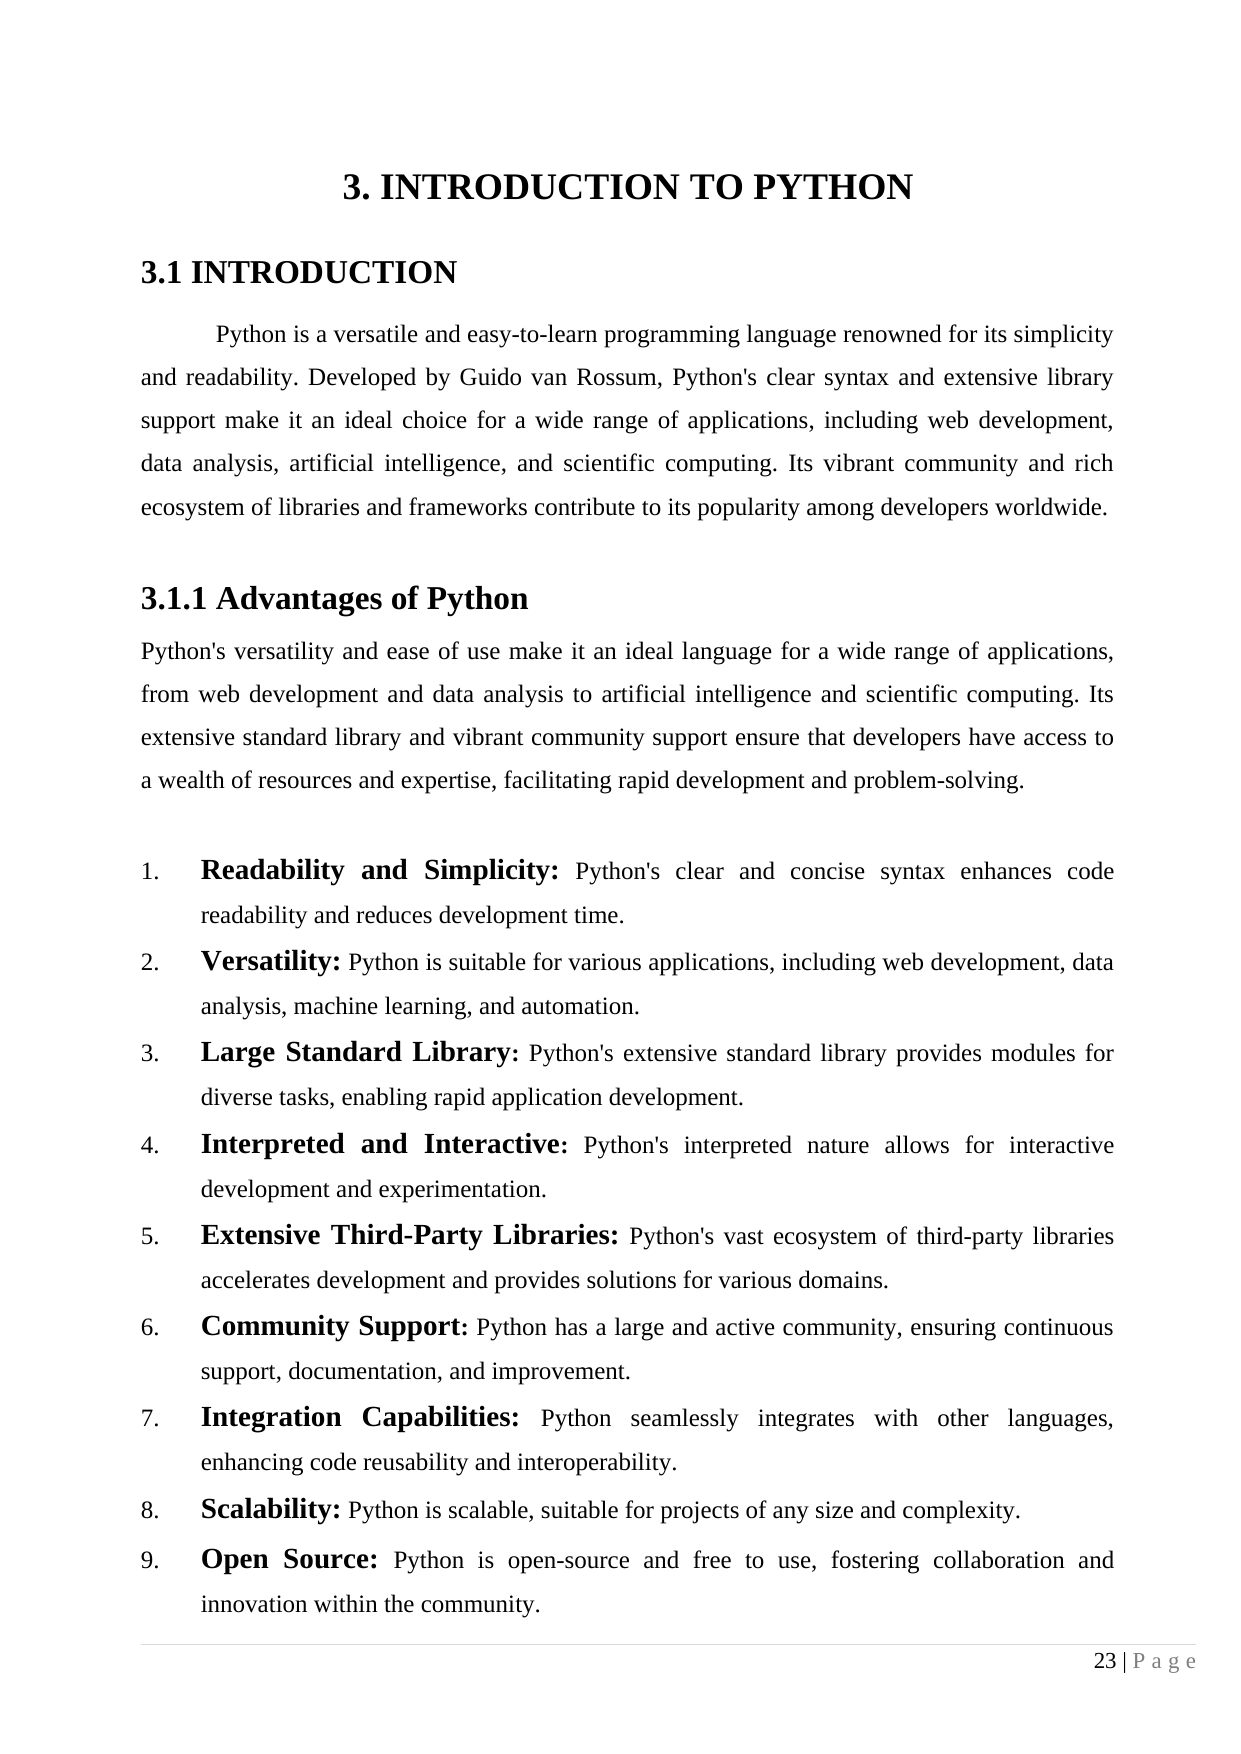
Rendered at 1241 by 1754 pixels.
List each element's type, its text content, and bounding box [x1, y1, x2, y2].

list Open Source: Python is open-source and free to use, fostering collaboration and innovation within the community. [141, 1541, 1115, 1618]
text 3.1.1 Advantages of Python [141, 578, 1115, 617]
list Scalability: Python is scalable, suitable for projects of any size and complexity. [141, 1491, 1115, 1524]
list Readability and Simplicity: Python's clear and concise syntax enhances code readability and reduces development time. [141, 852, 1115, 929]
subtitle 3.1 INTRODUCTION [141, 252, 1133, 290]
subtitle 3. INTRODUCTION TO PYTHON [141, 164, 1115, 208]
text Python's versatility and ease of use make it an ideal language for a wide range of applications, from web development and data analysis to artificial intelligence and scientific computing. Its extensive standard library and vibrant community support ensure that developers have access to a wealth of resources and expertise, facilitating rapid development and problem-solving. [141, 636, 1115, 794]
list Large Standard Library: Python's extensive standard library provides modules for diverse tasks, enabling rapid application development. [141, 1034, 1115, 1111]
list Community Support: Python has a large and active community, ensuring continuous support, documentation, and improvement. [141, 1308, 1115, 1385]
list Integration Capabilities: Python seamlessly integrates with other languages, enhancing code reusability and interoperability. [141, 1399, 1115, 1476]
list Extensive Third-Party Libraries: Python's vast ecosystem of third-party libraries accelerates development and provides solutions for various domains. [141, 1217, 1115, 1294]
list Versatility: Python is suitable for various applications, including web development, data analysis, machine learning, and automation. [141, 943, 1115, 1020]
list Interpreted and Interactive: Python's interpreted nature allows for interactive development and experimentation. [141, 1126, 1115, 1202]
text Python is a versatile and easy-to-learn programming language renowned for its simplicity and readability. Developed by Guido van Rossum, Python's clear syntax and extensive library support make it an ideal choice for a wide range of applications, including web development, data analysis, artificial intelligence, and scientific computing. Its vibrant community and rich ecosystem of libraries and frameworks contribute to its popularity among developers worldwide. [141, 319, 1115, 520]
